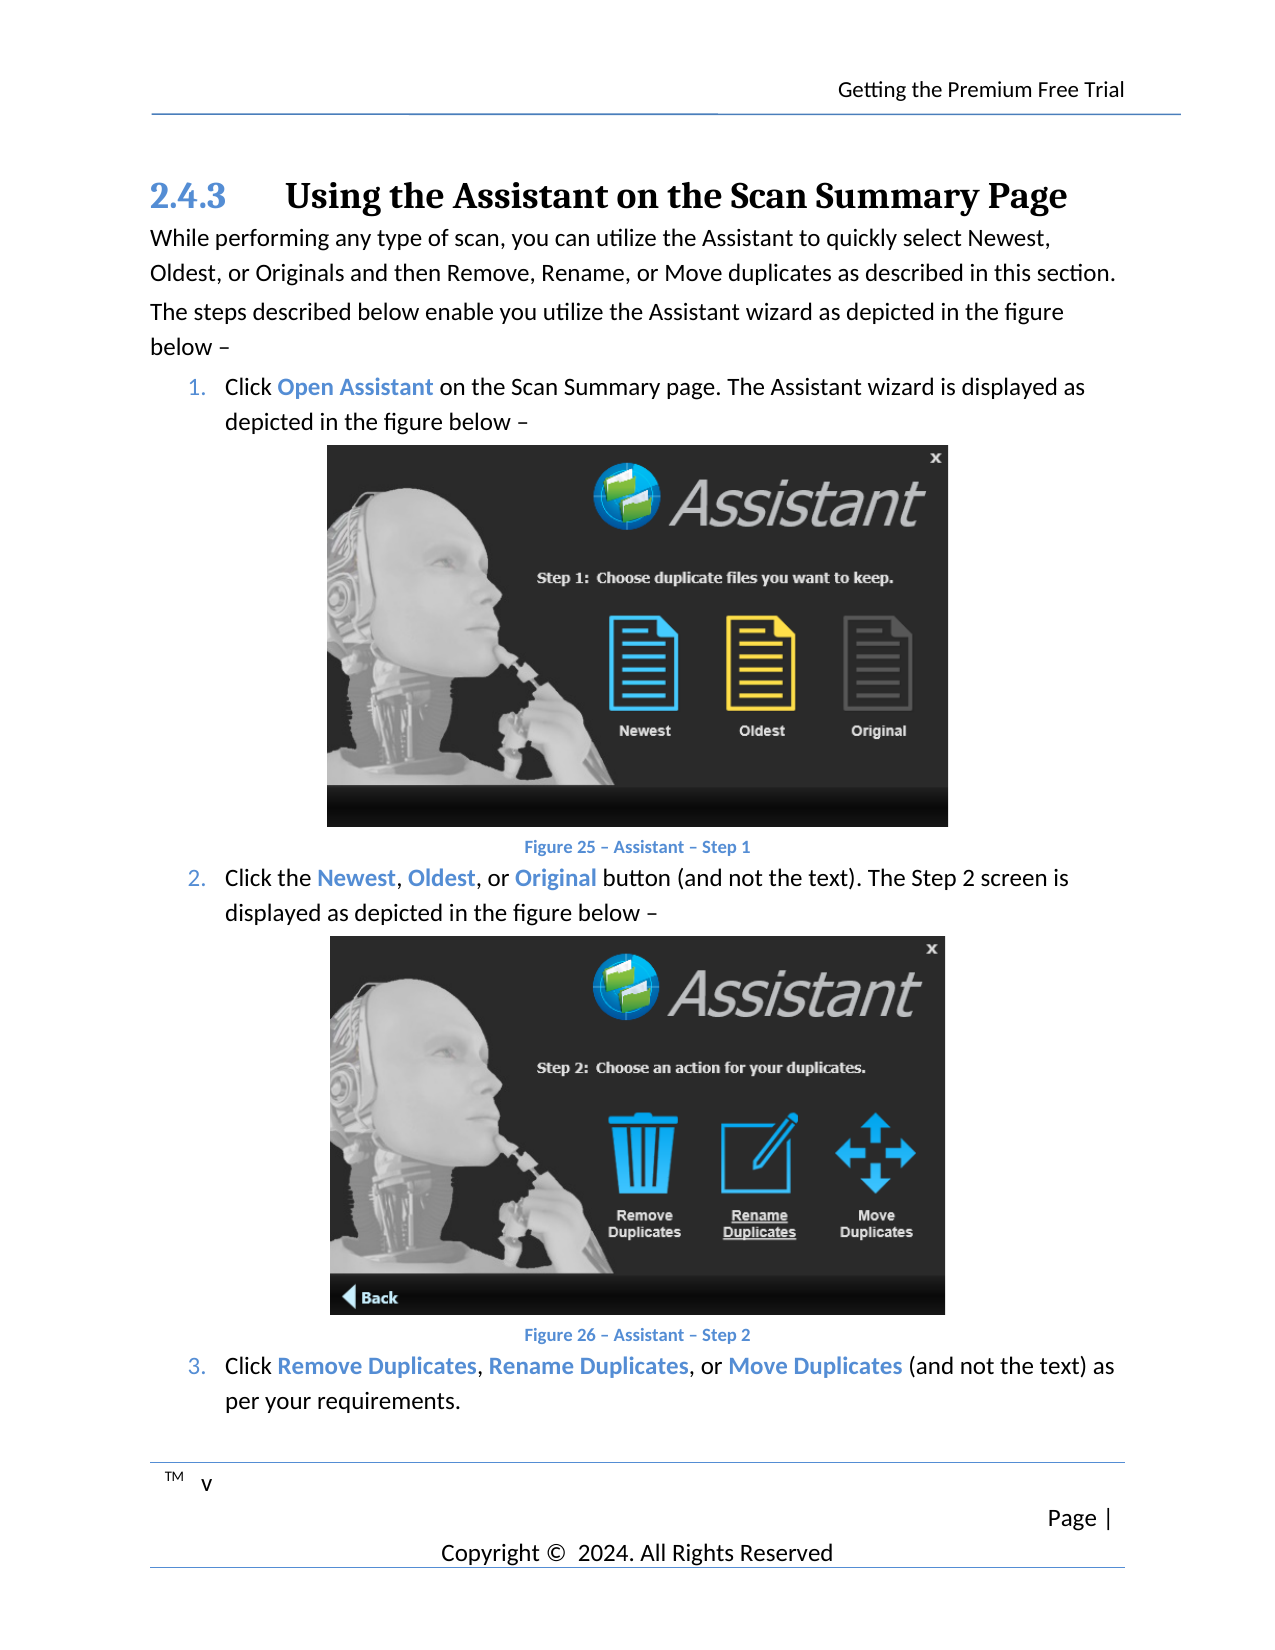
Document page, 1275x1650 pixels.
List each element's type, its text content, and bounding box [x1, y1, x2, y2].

list Click Remove Duplicates, Rename Duplicates, or Move Duplicates (and not the text) as per your requirements. [187, 1350, 1125, 1416]
text While performing any type of scan, you can utilize the Assistant to quickly select Newest, Oldest, or Originals and then Remove, Rename, or Move duplicates as described in this section. [150, 222, 1125, 288]
picture [330, 936, 946, 1315]
list Click Open Assistant on the Scan Summary page. The Assistant wizard is displayed as depicted in the figure below – [187, 371, 1125, 436]
picture [327, 445, 949, 827]
text The steps described below enable you utilize the Assistant wizard as depicted in the figure below – [150, 297, 1125, 362]
list Click the Newest, Oldest, or Original button (and not the text). The Step 2 screen is displayed as depicted in the figure below – [187, 862, 1125, 927]
text Figure 25 – Assistant – Step 1 [150, 835, 1125, 858]
text Figure 26 – Assistant – Step 2 [150, 1323, 1125, 1346]
subtitle Using the Assistant on the Scan Summary Page [150, 175, 1125, 218]
